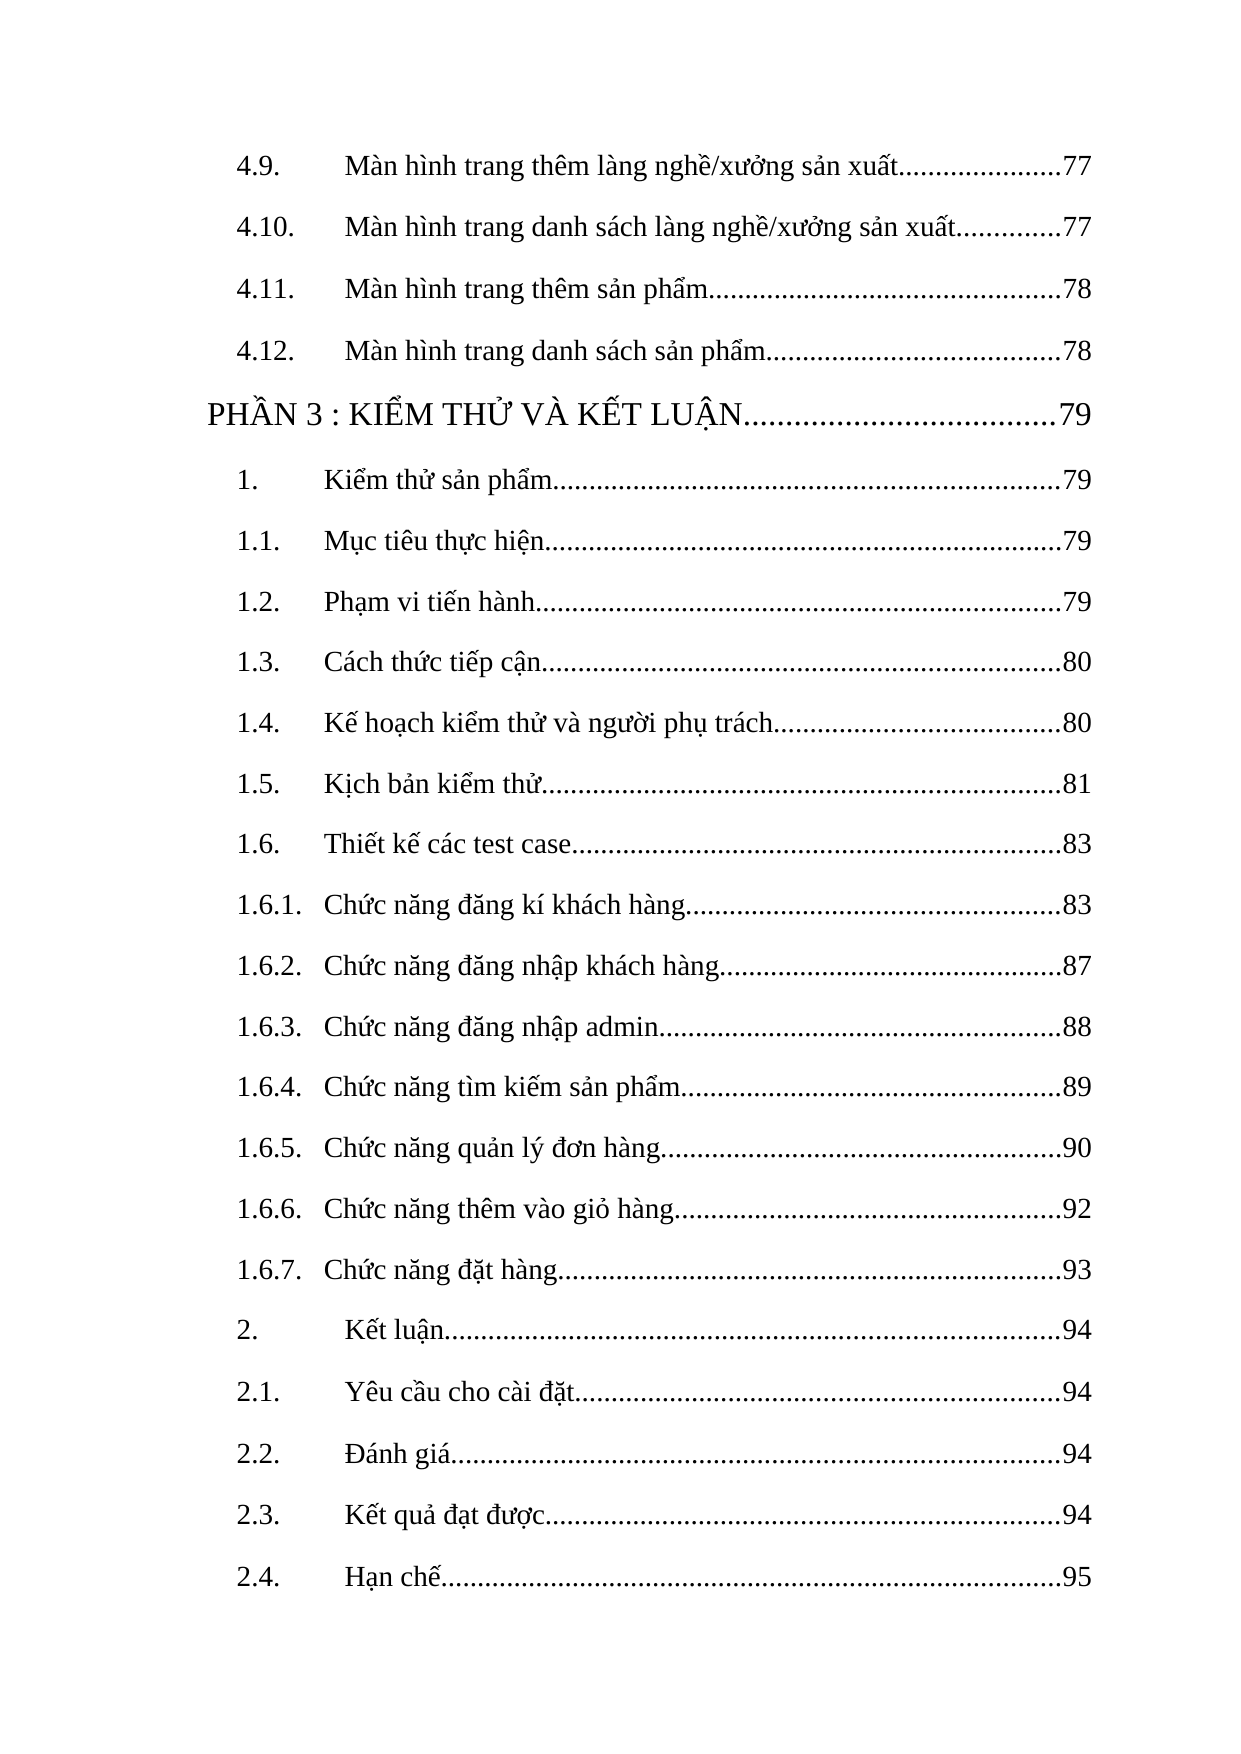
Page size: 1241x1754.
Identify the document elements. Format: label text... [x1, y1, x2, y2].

text 2.2. Đánh giá 94 [236, 1436, 1092, 1469]
text 1.6.3. Chức năng đăng nhập admin 88 [236, 1009, 1092, 1042]
text 1.6.6. Chức năng thêm vào giỏ hàng 92 [236, 1191, 1092, 1224]
text 1.6. Thiết kế các test case 83 [236, 827, 1092, 860]
text 1.4. Kế hoạch kiểm thử và người phụ trách 80 [236, 705, 1092, 739]
text 1.6.7. Chức năng đặt hàng 93 [236, 1252, 1092, 1285]
text 4.9. Màn hình trang thêm làng nghề/xưởng sản xuất 77 [236, 148, 1092, 181]
text 4.12. Màn hình trang danh sách sản phẩm 78 [236, 333, 1092, 366]
text 4.10. Màn hình trang danh sách làng nghề/xưởng sản xuất 77 [236, 209, 1092, 243]
text 1.6.5. Chức năng quản lý đơn hàng 90 [236, 1130, 1092, 1164]
text 1.6.4. Chức năng tìm kiếm sản phẩm 89 [236, 1069, 1092, 1103]
text 1.3. Cách thức tiếp cận 80 [236, 644, 1092, 678]
text 1.2. Phạm vi tiến hành 79 [236, 584, 1092, 617]
text 2.1. Yêu cầu cho cài đặt 94 [236, 1374, 1092, 1408]
text 1.5. Kịch bản kiểm thử 81 [236, 766, 1092, 799]
text 1. Kiểm thử sản phẩm 79 [236, 462, 1092, 496]
text 2.4. Hạn chế 95 [236, 1559, 1092, 1593]
text PHẦN 3 : KIỂM THỬ VÀ KẾT LUẬN 79 [207, 394, 1092, 433]
text 1.6.1. Chức năng đăng kí khách hàng 83 [236, 887, 1092, 921]
text 1.1. Mục tiêu thực hiện 79 [236, 523, 1092, 557]
text 1.6.2. Chức năng đăng nhập khách hàng 87 [236, 948, 1092, 982]
text 4.11. Màn hình trang thêm sản phẩm 78 [236, 271, 1092, 304]
text 2.3. Kết quả đạt được 94 [236, 1497, 1092, 1531]
text 2. Kết luận 94 [236, 1312, 1092, 1346]
